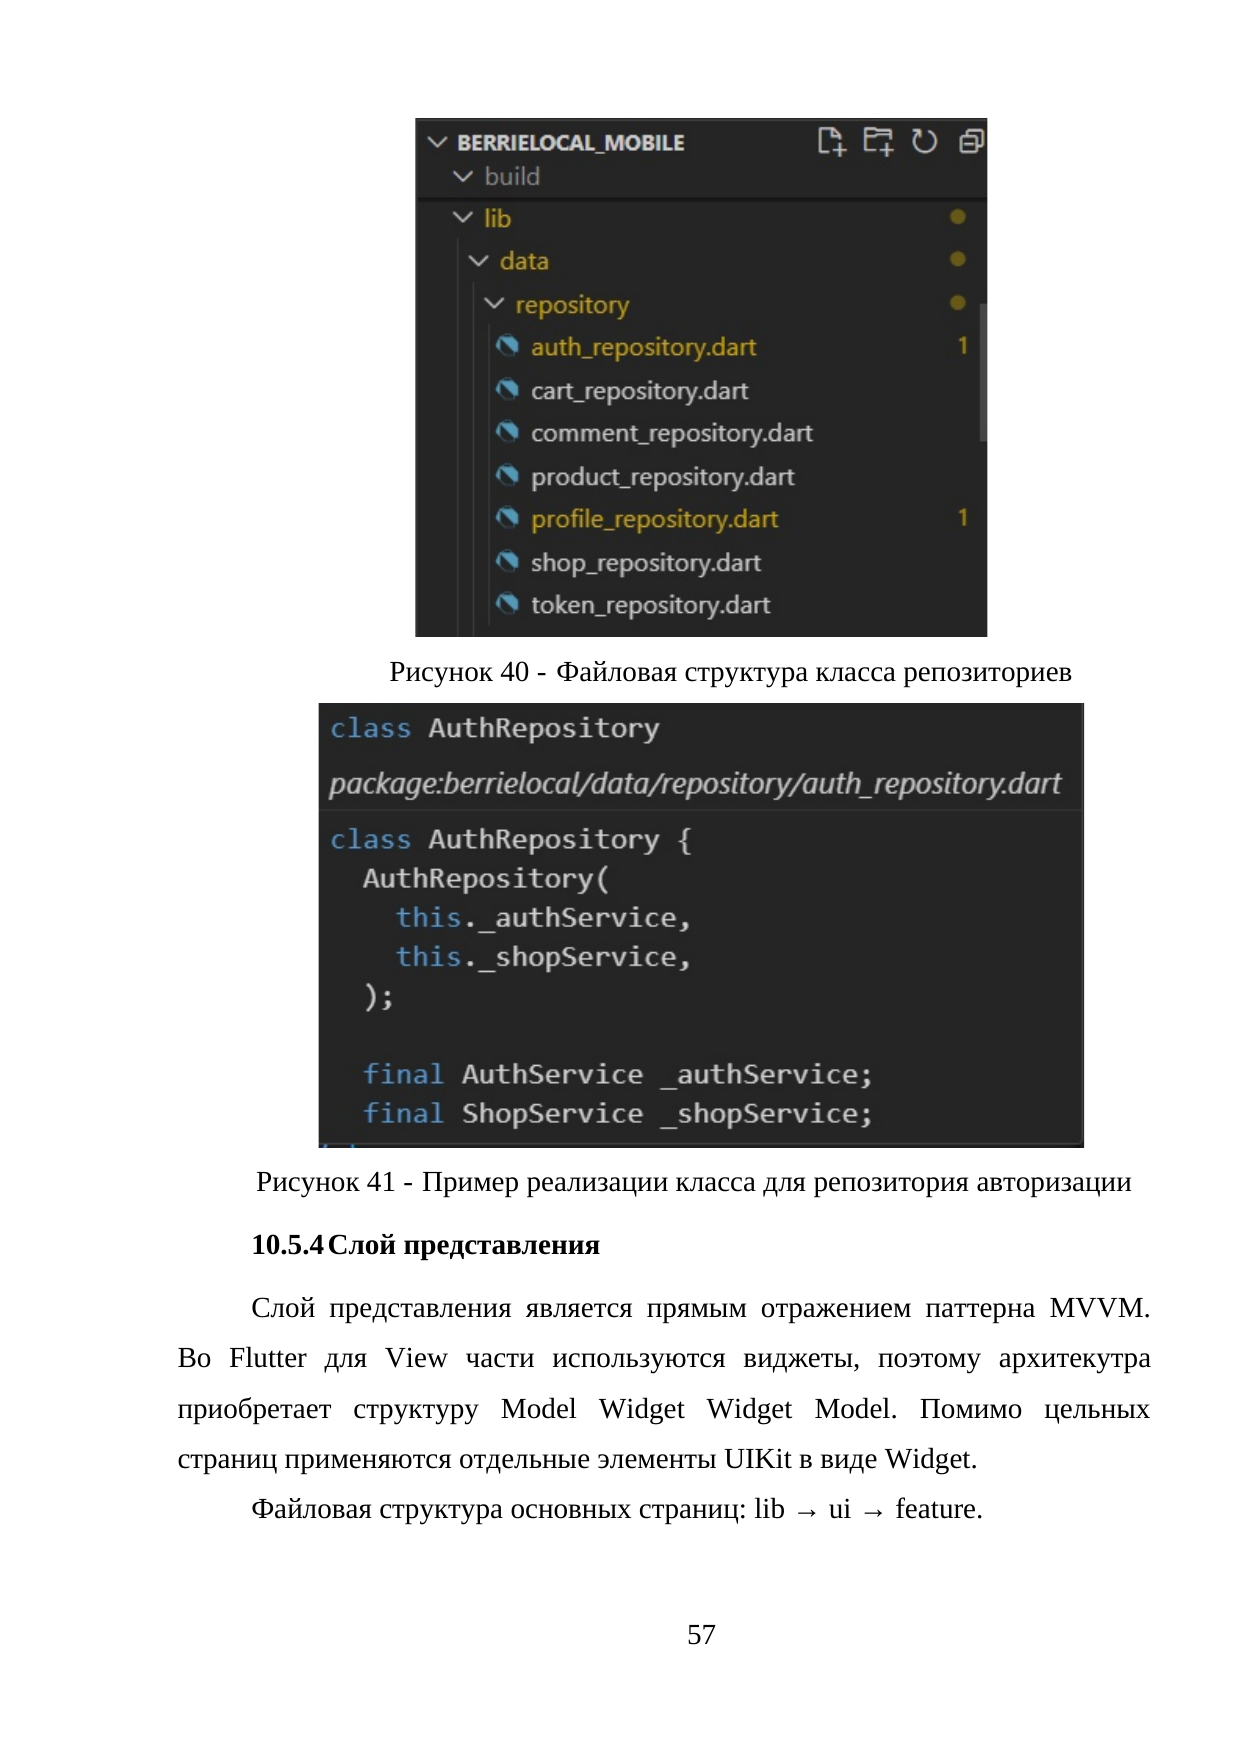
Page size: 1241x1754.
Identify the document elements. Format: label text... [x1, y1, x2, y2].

text Слой представления [251, 1227, 1152, 1261]
picture [415, 118, 988, 637]
text Пример реализации класса для репозитория авторизации [236, 1164, 1152, 1198]
picture [318, 703, 1085, 1148]
text Слой представления является прямым отражением паттерна MVVM. Во Flutter для View части используются виджеты, поэтому архитекутра приобретает структуру Model Widget Widget Model. Помимо цельных страниц применяются отдельные элементы UIKit в виде Widget. [177, 1290, 1152, 1474]
text Файловая структура основных страниц: lib → ui → feature. [177, 1491, 1152, 1525]
text Файловая структура класса репозиториев [310, 654, 1152, 687]
